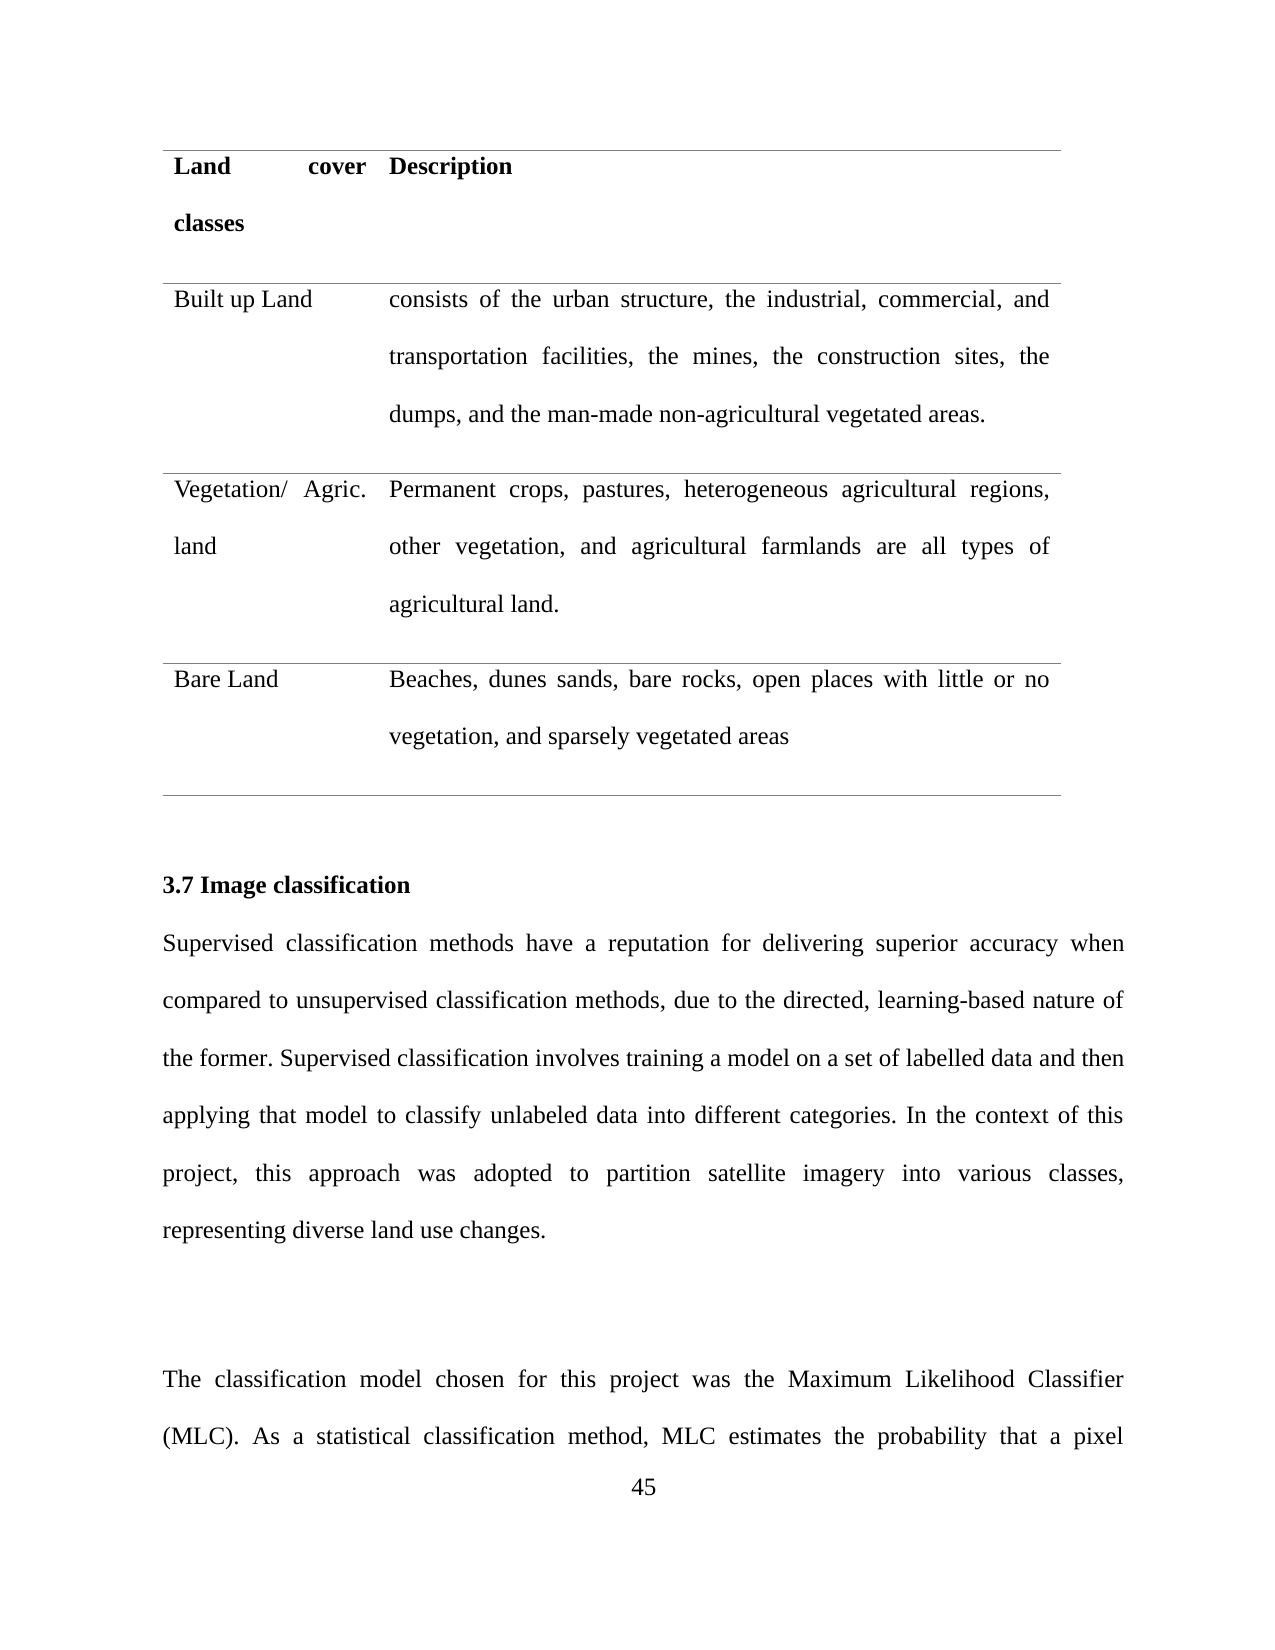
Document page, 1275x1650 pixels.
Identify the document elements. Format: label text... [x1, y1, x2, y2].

table_cell Beaches, dunes sands, bare rocks, open places with little or no vegetation, and sparsely vegetated areas [378, 664, 1061, 795]
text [162, 1364, 1125, 1450]
subtitle 3.7 Image classification [162, 871, 1125, 899]
table_header Description [378, 151, 1061, 283]
table_cell Vegetation/ Agric. land [163, 474, 378, 663]
table_cell consists of the urban structure, the industrial, commercial, and transportation facilities, the mines, the construction sites, the dumps, and the man-made non-agricultural vegetated areas. [378, 284, 1061, 473]
text Supervised classification methods have a reputation for delivering superior accuracy when compared to unsupervised classification methods, due to the directed, learning-based nature of the former. Supervised classification involves training a model on a set of labelled data and then applying that model to classify unlabeled data into different categories. In the context of this project, this approach was adopted to partition satellite imagery into various classes, representing diverse land use changes. [162, 928, 1125, 1244]
table_header Land cover classes [163, 151, 378, 283]
table_cell Permanent crops, pastures, heterogeneous agricultural regions, other vegetation, and agricultural farmlands are all types of agricultural land. [378, 474, 1061, 663]
table_cell Bare Land [163, 664, 378, 795]
table_cell Built up Land [163, 284, 378, 473]
